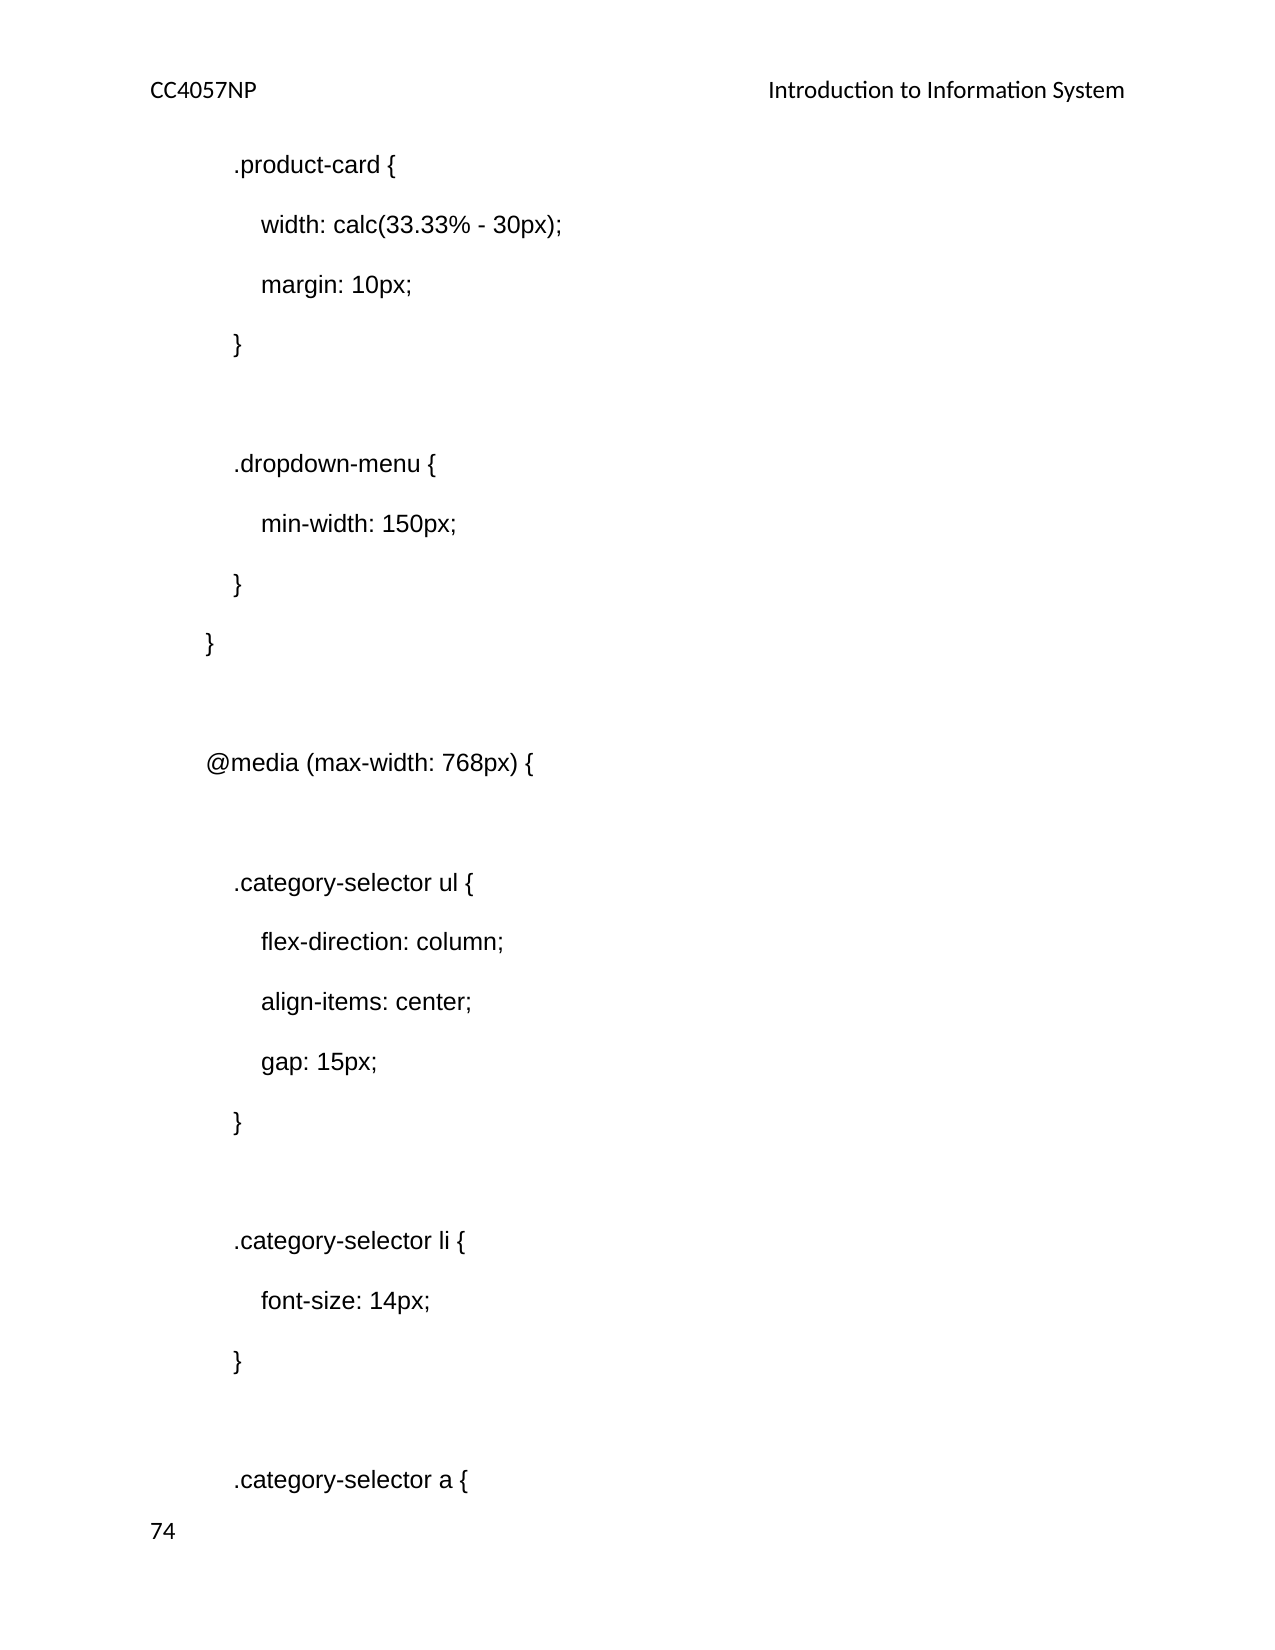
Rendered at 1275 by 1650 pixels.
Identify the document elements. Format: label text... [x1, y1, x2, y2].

text } [150, 628, 1125, 657]
text margin: 10px; [150, 269, 1125, 298]
text .dropdown-menu { [150, 449, 1125, 478]
text .category-selector a { [150, 1465, 1125, 1494]
text .category-selector li { [150, 1226, 1125, 1255]
text } [150, 329, 1125, 358]
text } [150, 1107, 1125, 1135]
text align-items: center; [150, 987, 1125, 1016]
text width: calc(33.33% - 30px); [150, 210, 1125, 238]
text } [150, 568, 1125, 597]
text .category-selector ul { [150, 867, 1125, 896]
text flex-direction: column; [150, 927, 1125, 956]
text } [150, 1346, 1125, 1374]
text gap: 15px; [150, 1047, 1125, 1076]
text min-width: 150px; [150, 509, 1125, 537]
text font-size: 14px; [150, 1286, 1125, 1315]
text .product-card { [150, 150, 1125, 179]
text @media (max-width: 768px) { [150, 748, 1125, 777]
